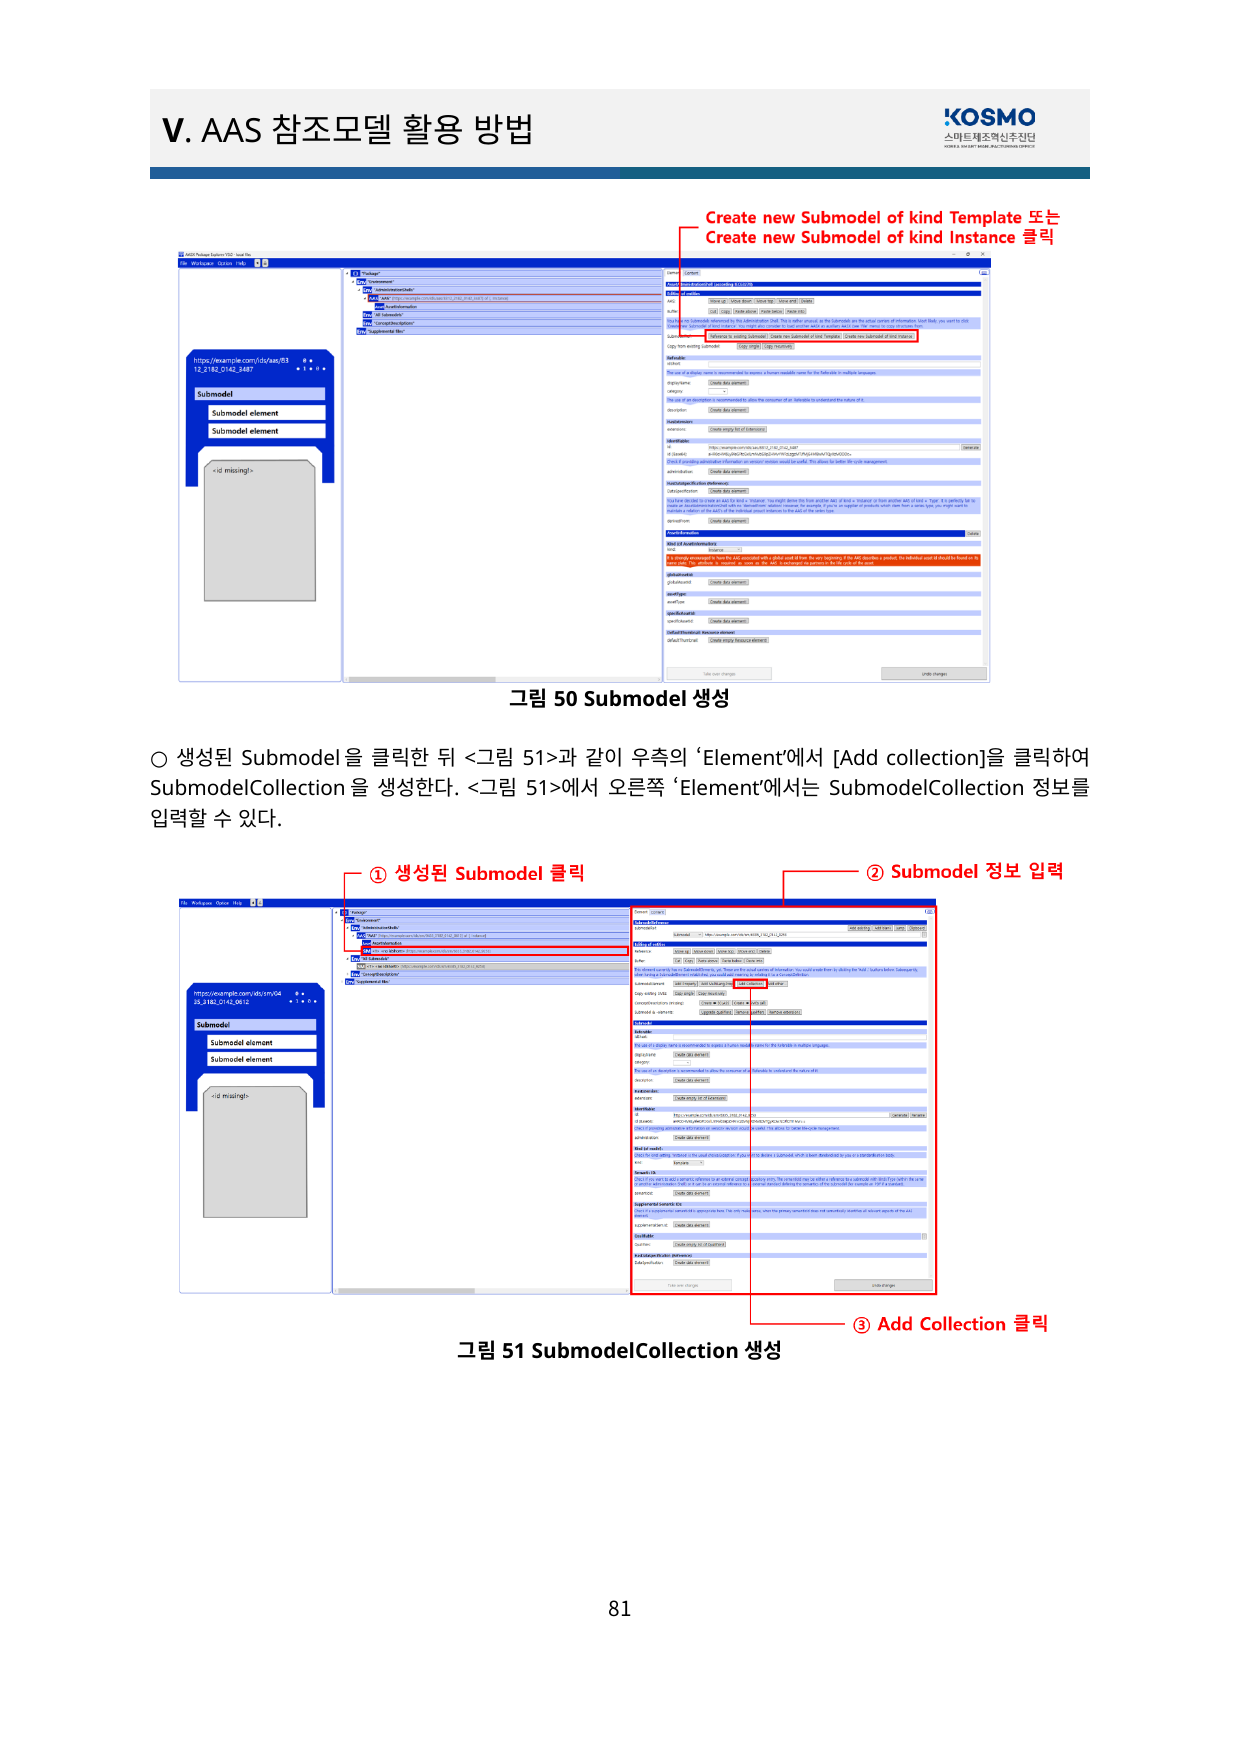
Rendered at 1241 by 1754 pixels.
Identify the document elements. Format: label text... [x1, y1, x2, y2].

picture [944, 108, 1035, 148]
picture [177, 207, 1064, 683]
picture [177, 860, 1064, 1334]
text 그림 51 SubmodelCollection 생성 [150, 1334, 1090, 1364]
text 그림 50 Submodel 생성 [150, 682, 1090, 713]
text ○ 생성된 Submodel을 클릭한 뒤 <그림 51>과 같이 우측의 ‘Element’에서 [Add collection]을 클릭하여 SubmodelCollection을 생성한다. <그림 51>에서 오른쪽 ‘Element’에서는 SubmodelCollection 정보를 입력할 수 있다. [150, 741, 1090, 832]
